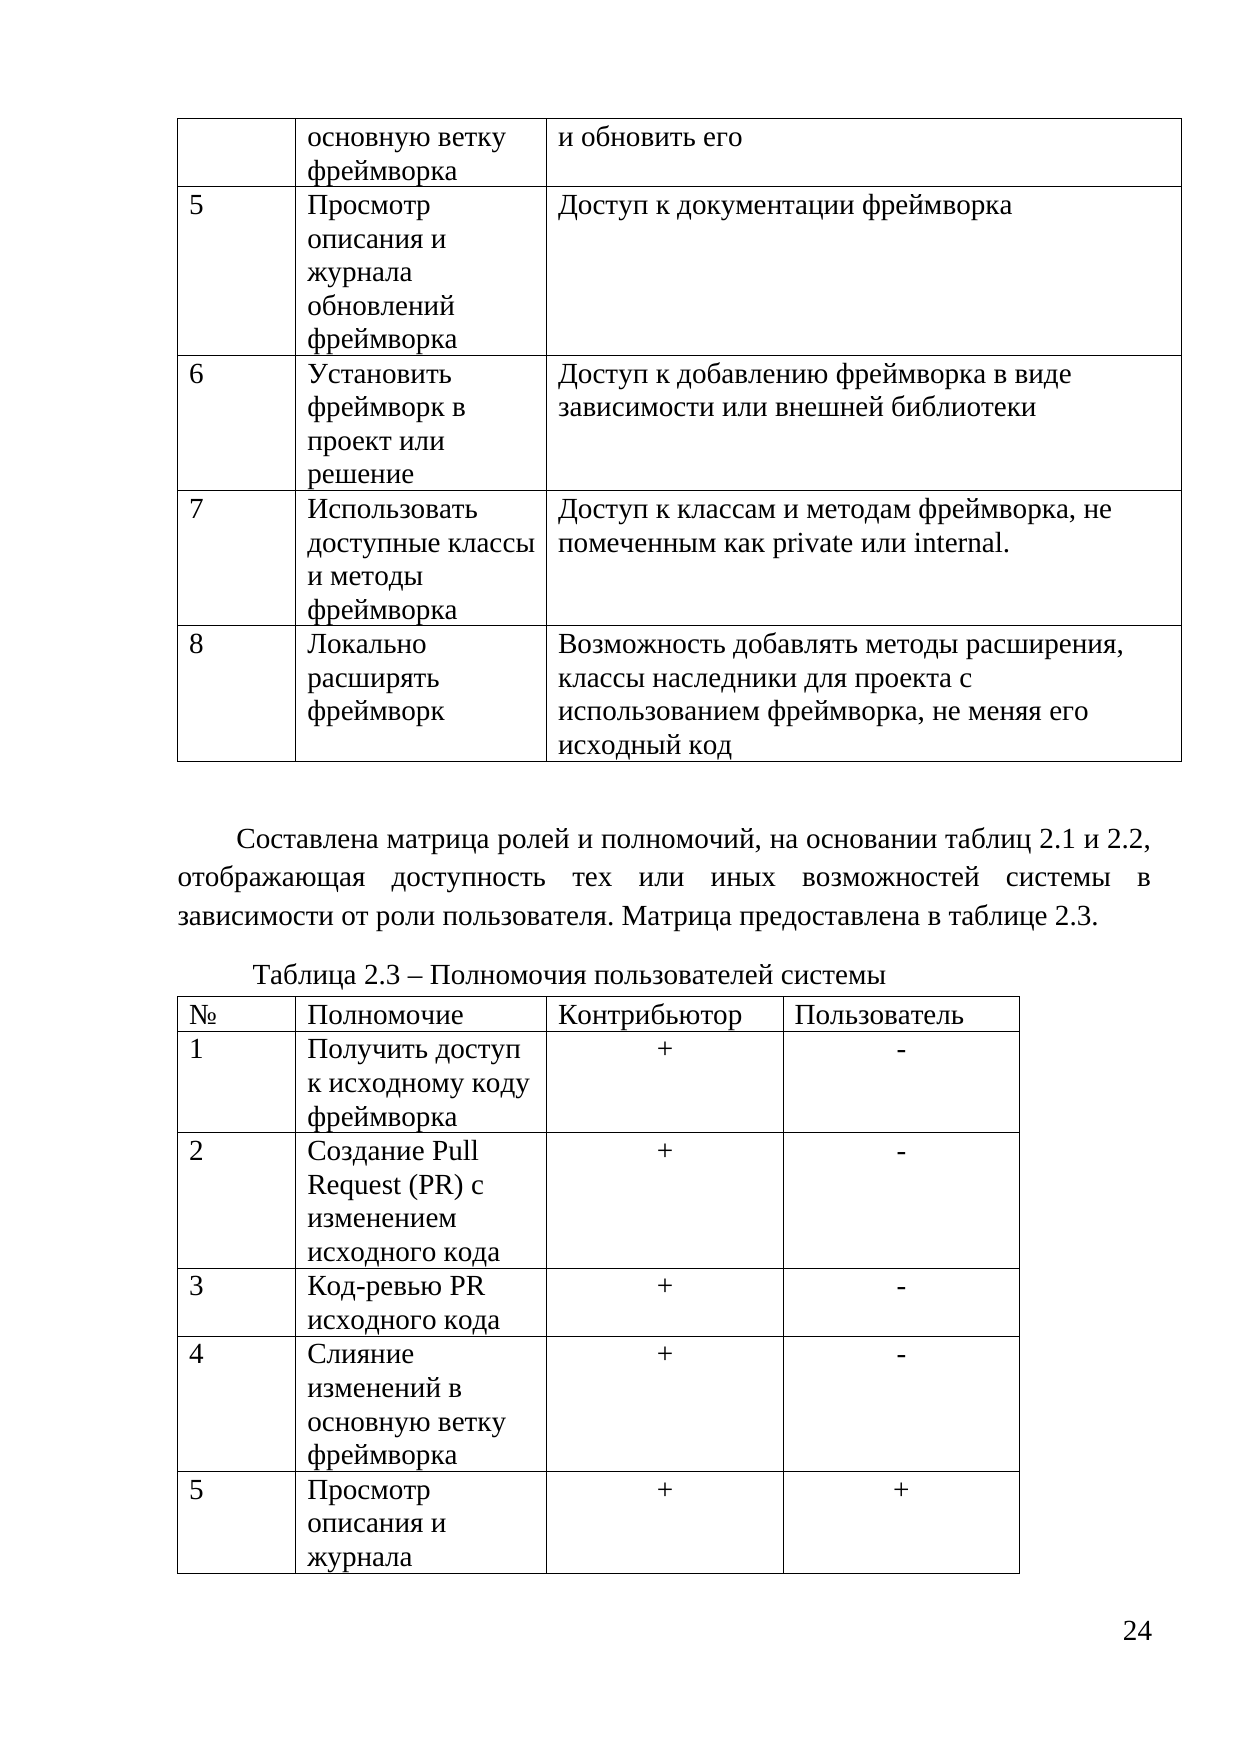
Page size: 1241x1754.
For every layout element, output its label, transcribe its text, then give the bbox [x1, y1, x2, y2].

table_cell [296, 1472, 546, 1572]
table_cell - [784, 1133, 1019, 1267]
table_cell Получить доступ к исходному коду фреймворка [296, 1032, 546, 1132]
table_cell Локально расширять фреймворк [296, 626, 546, 761]
table_cell 4 [178, 119, 295, 186]
table_cell Доступ к классам и методам фреймворка, не помеченным как private или internal. [547, 491, 1181, 625]
table_cell 7 [178, 491, 295, 625]
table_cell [547, 119, 1181, 186]
table_header № [178, 997, 295, 1031]
table_cell + [784, 1472, 1019, 1572]
text Таблица 2.3 – Полномочия пользователей системы [177, 957, 1152, 991]
table_cell Слияние изменений в основную ветку фреймворка [296, 1337, 546, 1471]
table_cell + [547, 1133, 783, 1267]
table_cell Установить фреймворк в проект или решение [296, 356, 546, 490]
table_cell + [547, 1472, 783, 1572]
table_cell 6 [178, 356, 295, 490]
table_cell + [547, 1032, 783, 1132]
table_cell Создание Pull Request (PR) с изменением исходного кода [296, 1133, 546, 1267]
table_cell 5 [178, 187, 295, 355]
table_cell Доступ к добавлению фреймворка в виде зависимости или внешней библиотеки [547, 356, 1181, 490]
table_header Пользователь [784, 997, 1019, 1031]
table_cell 8 [178, 626, 295, 761]
table_cell 2 [178, 1133, 295, 1267]
table_cell Код-ревью PR исходного кода [296, 1269, 546, 1336]
table_cell 3 [178, 1269, 295, 1336]
table_cell 5 [178, 1472, 295, 1572]
table_cell Возможность добавлять методы расширения, классы наследники для проекта с использованием фреймворка, не меняя его исходный код [547, 626, 1181, 761]
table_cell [296, 119, 546, 186]
table_cell Использовать доступные классы и методы фреймворка [296, 491, 546, 625]
table_cell 1 [178, 1032, 295, 1132]
table_cell + [547, 1337, 783, 1471]
table_cell - [784, 1269, 1019, 1336]
table_cell Просмотр описания и журнала обновлений фреймворка [296, 187, 546, 355]
text Составлена матрица ролей и полномочий, на основании таблиц 2.1 и 2.2, отображающая доступность тех или иных возможностей системы в зависимости от роли пользователя. Матрица предоставлена в таблице 2.3. [177, 821, 1152, 932]
table_cell + [547, 1269, 783, 1336]
table_header Полномочие [296, 997, 546, 1031]
table_cell - [784, 1337, 1019, 1471]
table_header Контрибьютор [547, 997, 783, 1031]
table_cell Доступ к документации фреймворка [547, 187, 1181, 355]
table_cell 4 [178, 1337, 295, 1471]
table_cell - [784, 1032, 1019, 1132]
